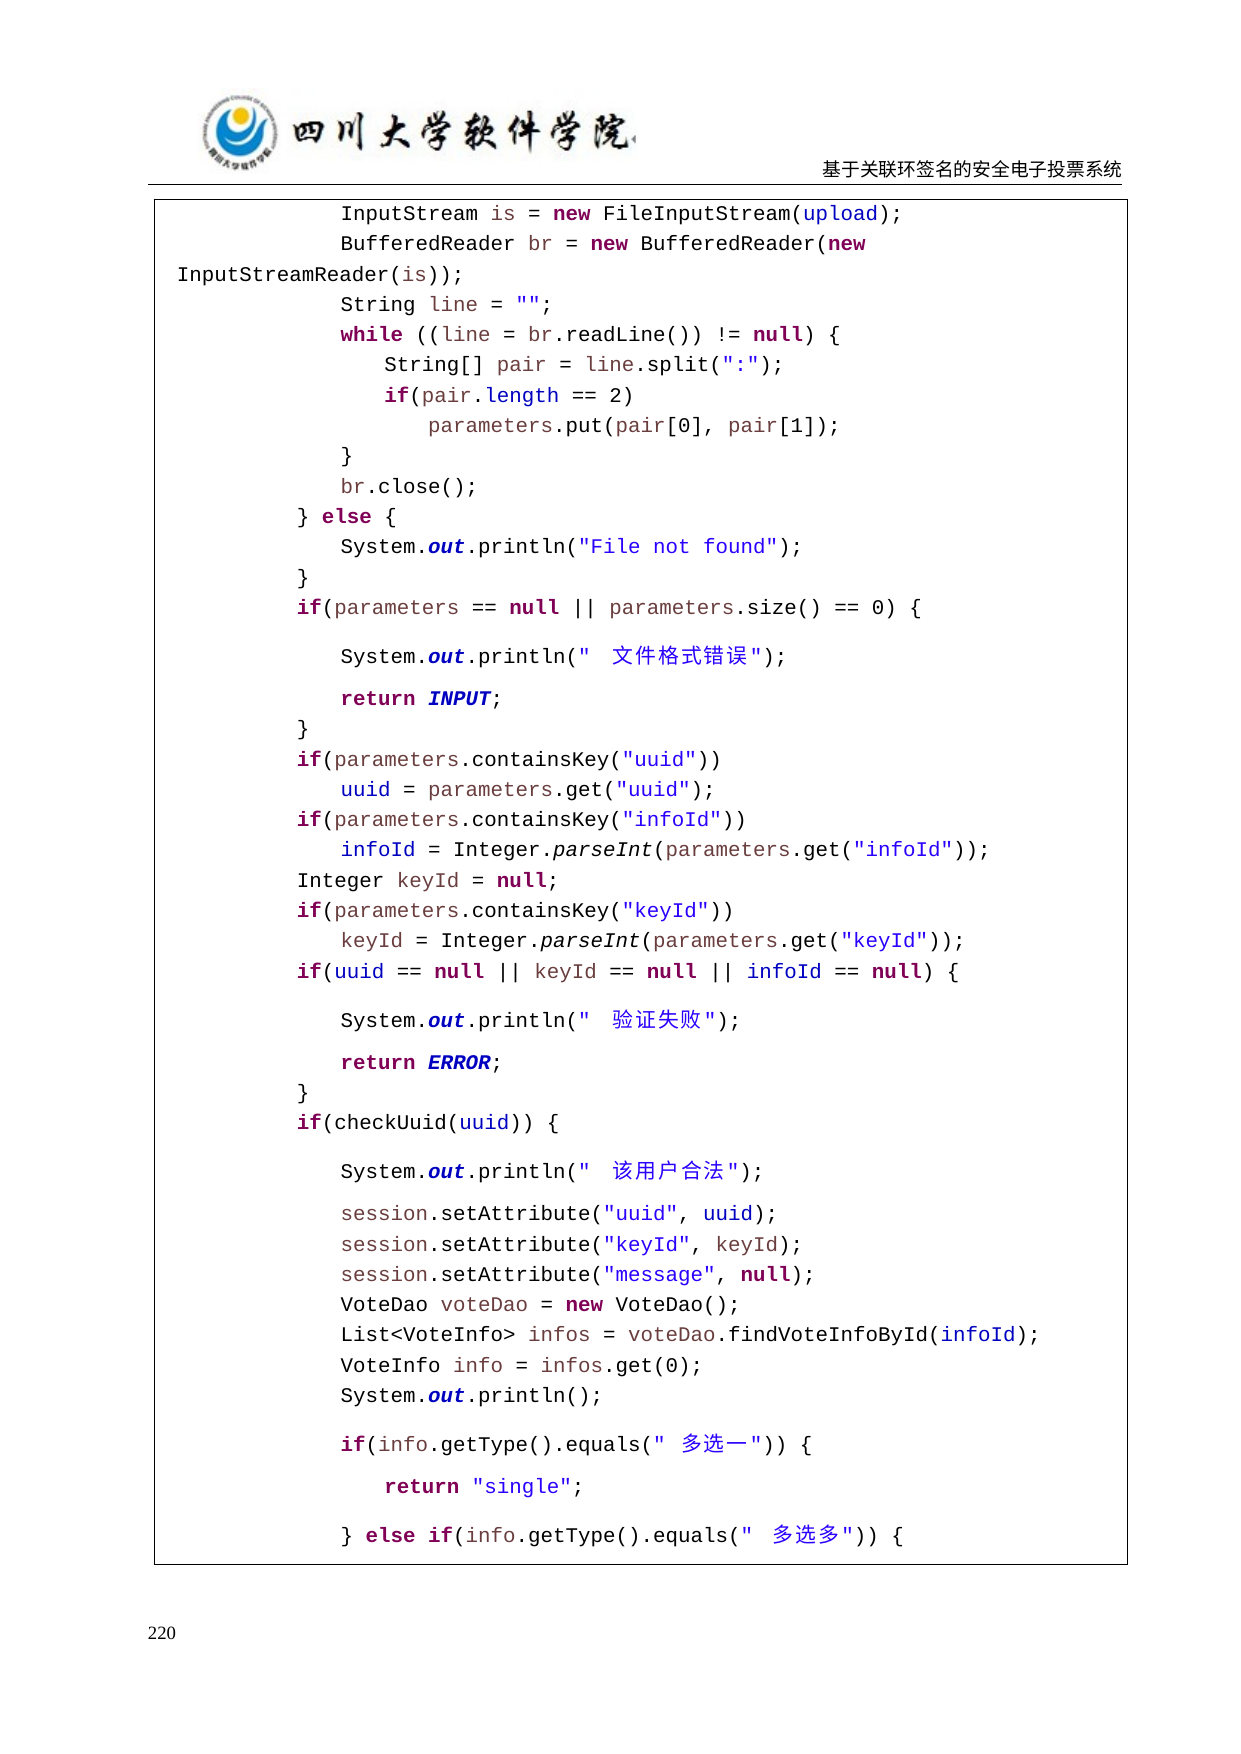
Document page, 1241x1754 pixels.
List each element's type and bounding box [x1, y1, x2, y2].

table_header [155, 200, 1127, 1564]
picture [197, 88, 639, 177]
